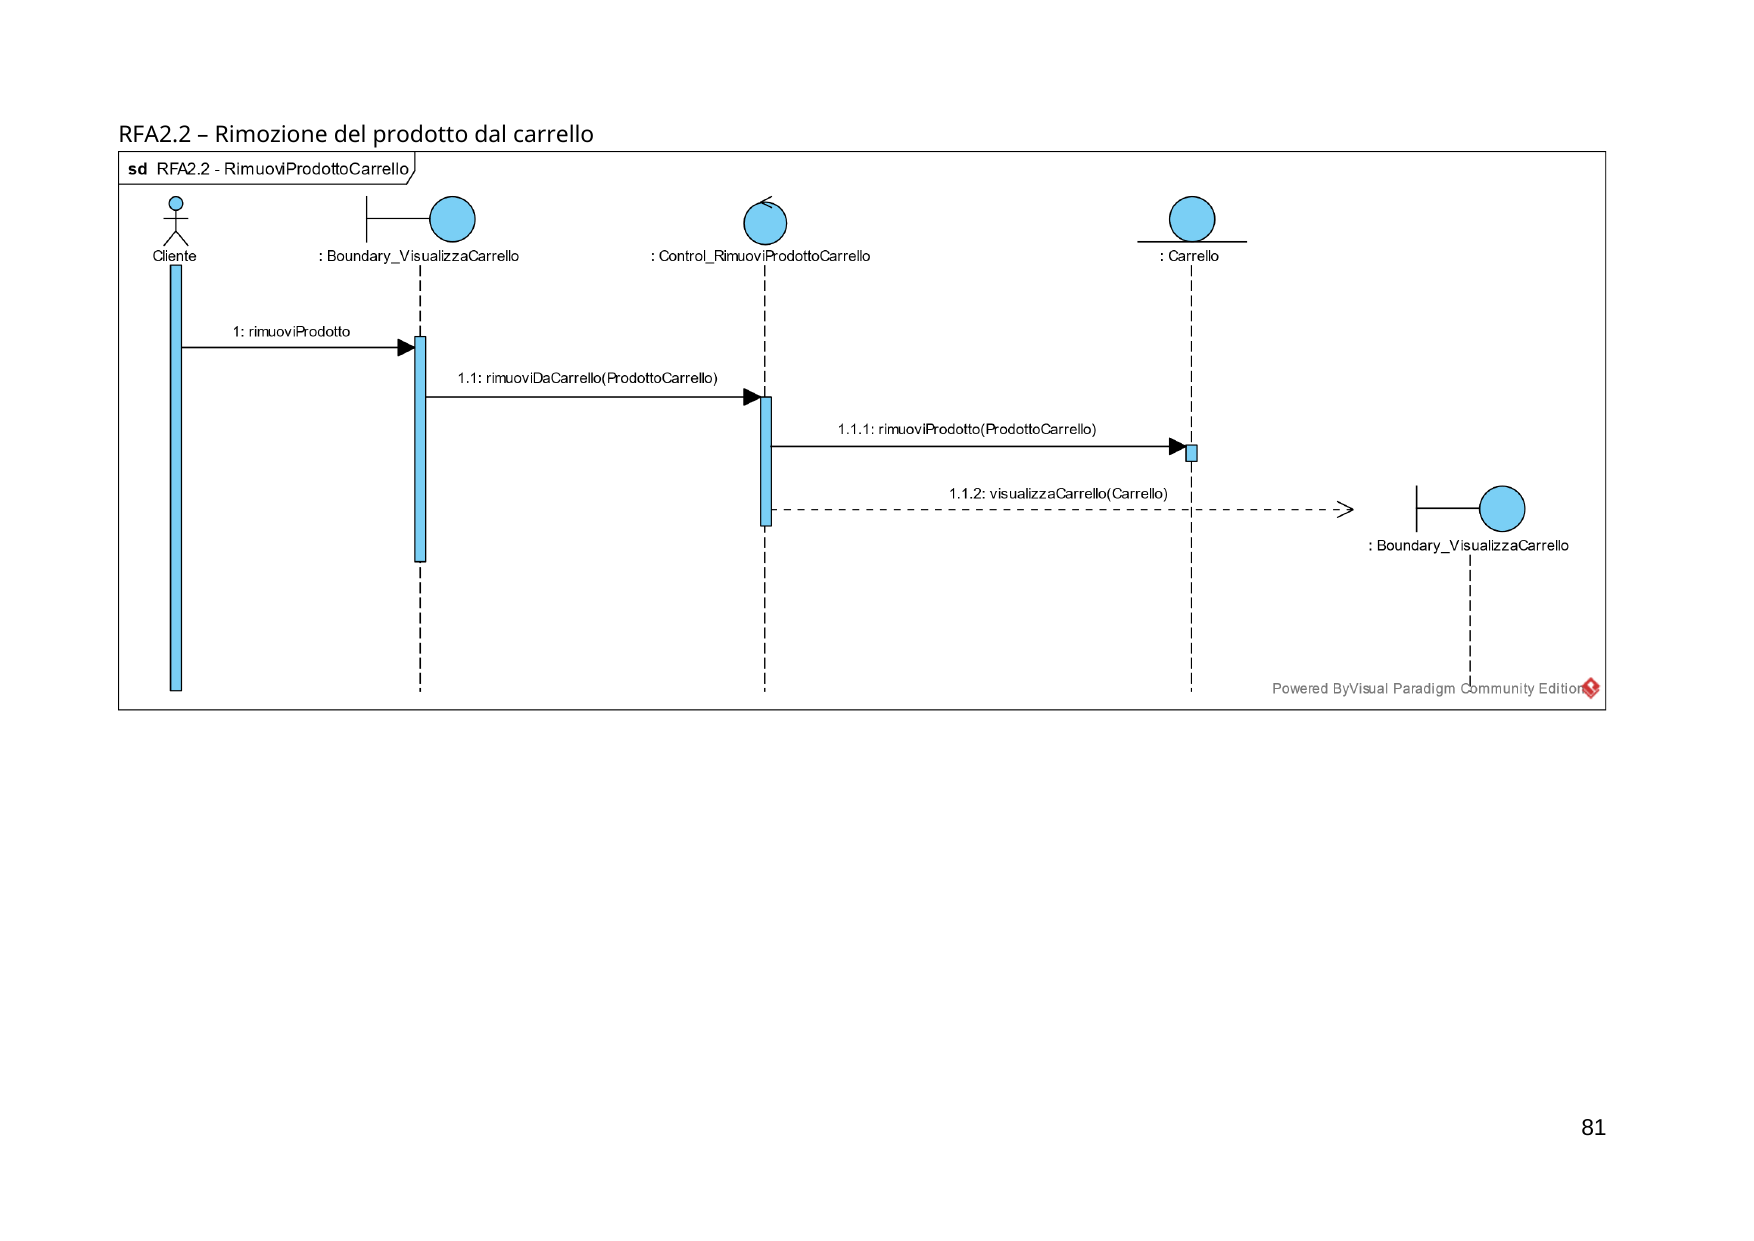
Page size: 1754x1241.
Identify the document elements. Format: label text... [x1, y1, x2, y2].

picture [118, 151, 1607, 711]
text RFA2.2 – Rimozione del prodotto dal carrello [118, 118, 1606, 151]
